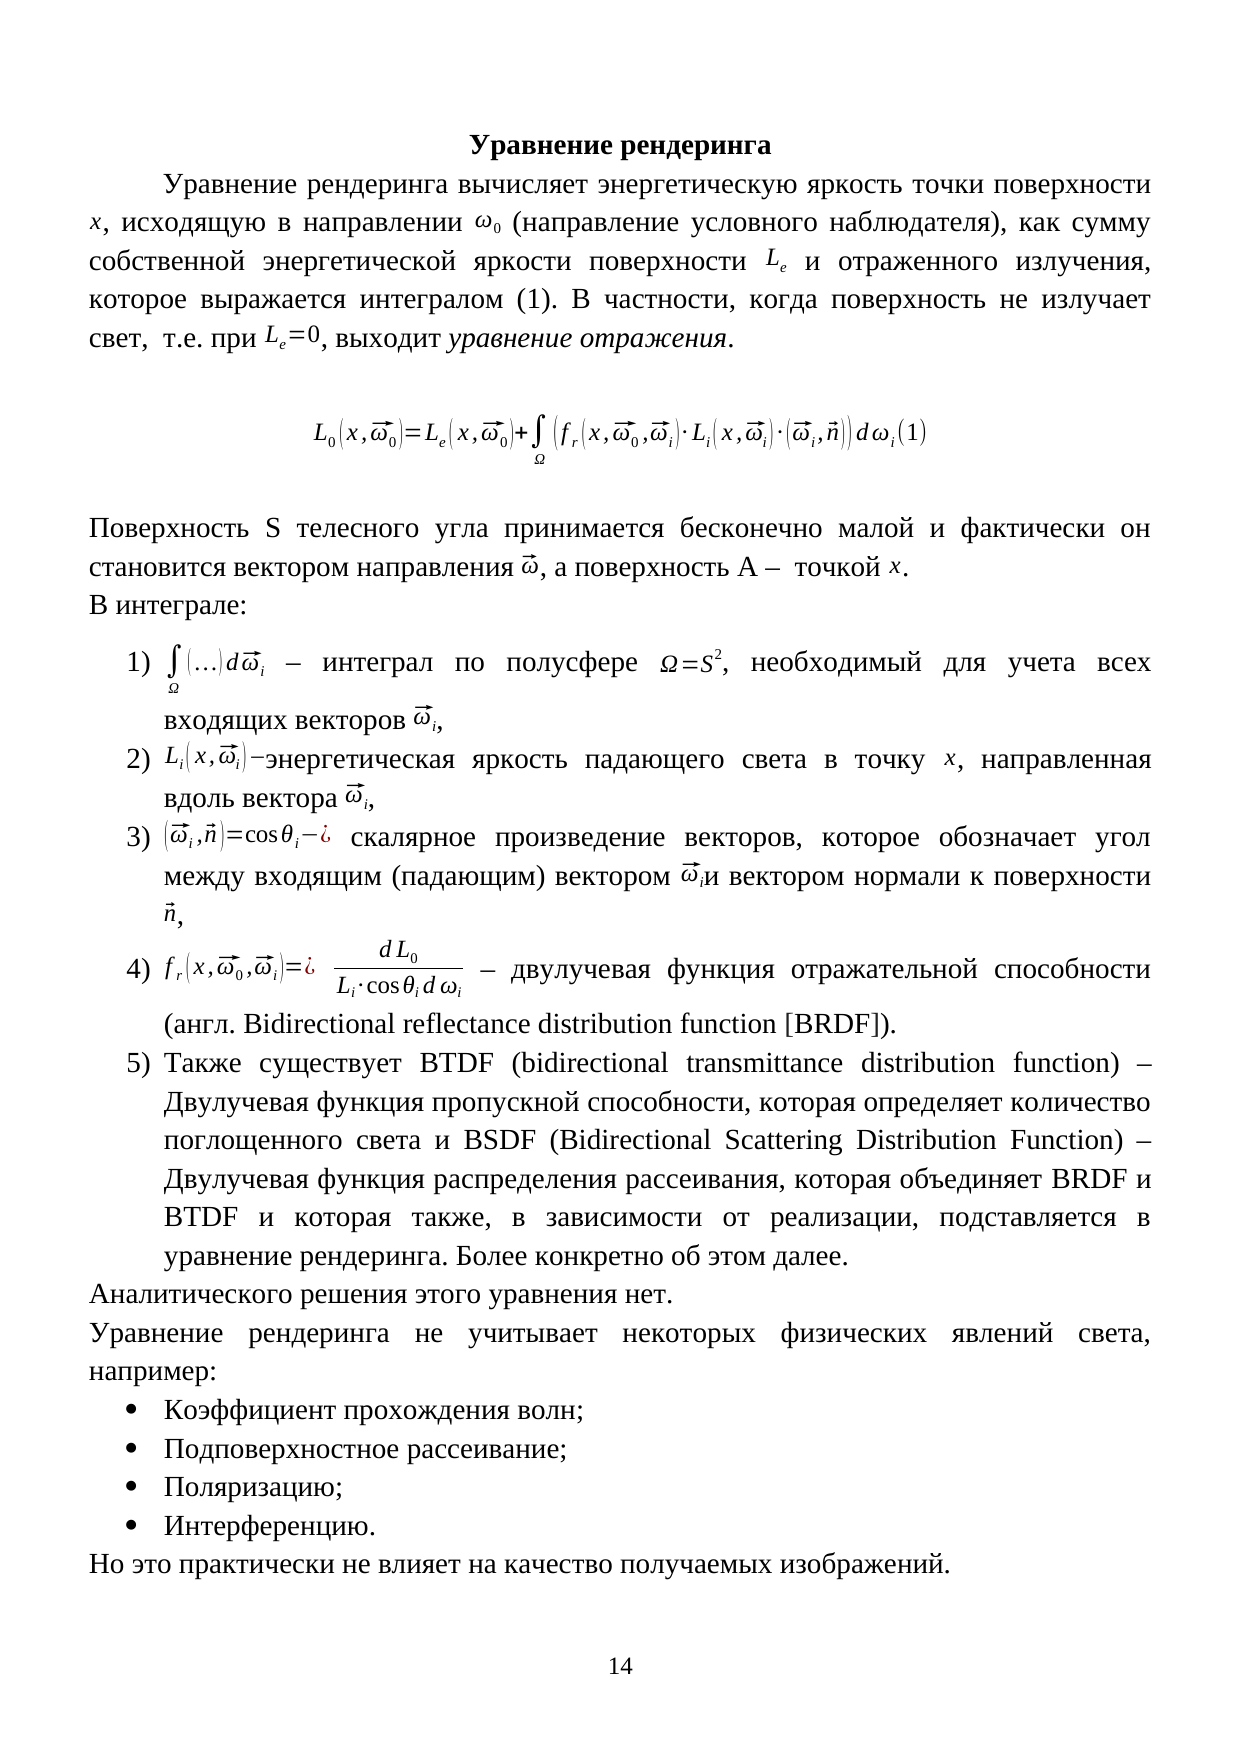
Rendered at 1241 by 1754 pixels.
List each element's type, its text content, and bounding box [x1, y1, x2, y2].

text Уравнение рендеринга не учитывает некоторых физических явлений света, например: [89, 1315, 1152, 1387]
text Поверхность S телесного угла принимается бесконечно малой и фактически он становится вектором направления , а поверхность A – точкой . [89, 510, 1152, 582]
list скалярное произведение векторов, которое обозначает угол между входящим (падающим) вектором и вектором нормали к поверхности , [126, 818, 1152, 930]
list Также существует BTDF (bidirectional transmittance distribution function) – Двулучевая функция пропускной способности, которая определяет количество поглощенного света и BSDF (Bidirectional Scattering Distribution Function) – Двулучевая функция распределения рассеивания, которая объединяет BRDF и BTDF и которая также, в зависимости от реализации, подставляется в уравнение рендеринга. Более конкретно об этом далее. [126, 1045, 1152, 1271]
list – двулучевая функция отражательной способности (англ. Bidirectional reflectance distribution function [BRDF]). [126, 935, 1152, 1040]
text Но это практически не влияет на качество получаемых изображений. [89, 1547, 1152, 1580]
list Интерференцию. [126, 1508, 1152, 1542]
list энергетическая яркость падающего света в точку , направленная вдоль вектора , [126, 740, 1152, 813]
list Подповерхностное рассеивание; [126, 1431, 1152, 1464]
list Поляризацию; [126, 1469, 1152, 1503]
list Коэффициент прохождения волн; [126, 1392, 1152, 1426]
text Аналитического решения этого уравнения нет. [89, 1276, 1152, 1310]
list – интеграл по полусфере , необходимый для учета всех входящих векторов , [126, 626, 1152, 735]
text Уравнение рендеринга вычисляет энергетическую яркость точки поверхности , исходящую в направлении (направление условного наблюдателя), как сумму собственной энергетической яркости поверхности и отраженного излучения, которое выражается интегралом (1). В частности, когда поверхность не излучает свет, т.е. при , выходит уравнение отражения. [89, 166, 1152, 353]
text Уравнение рендеринга [89, 127, 1152, 161]
text В интеграле: [89, 587, 1152, 621]
